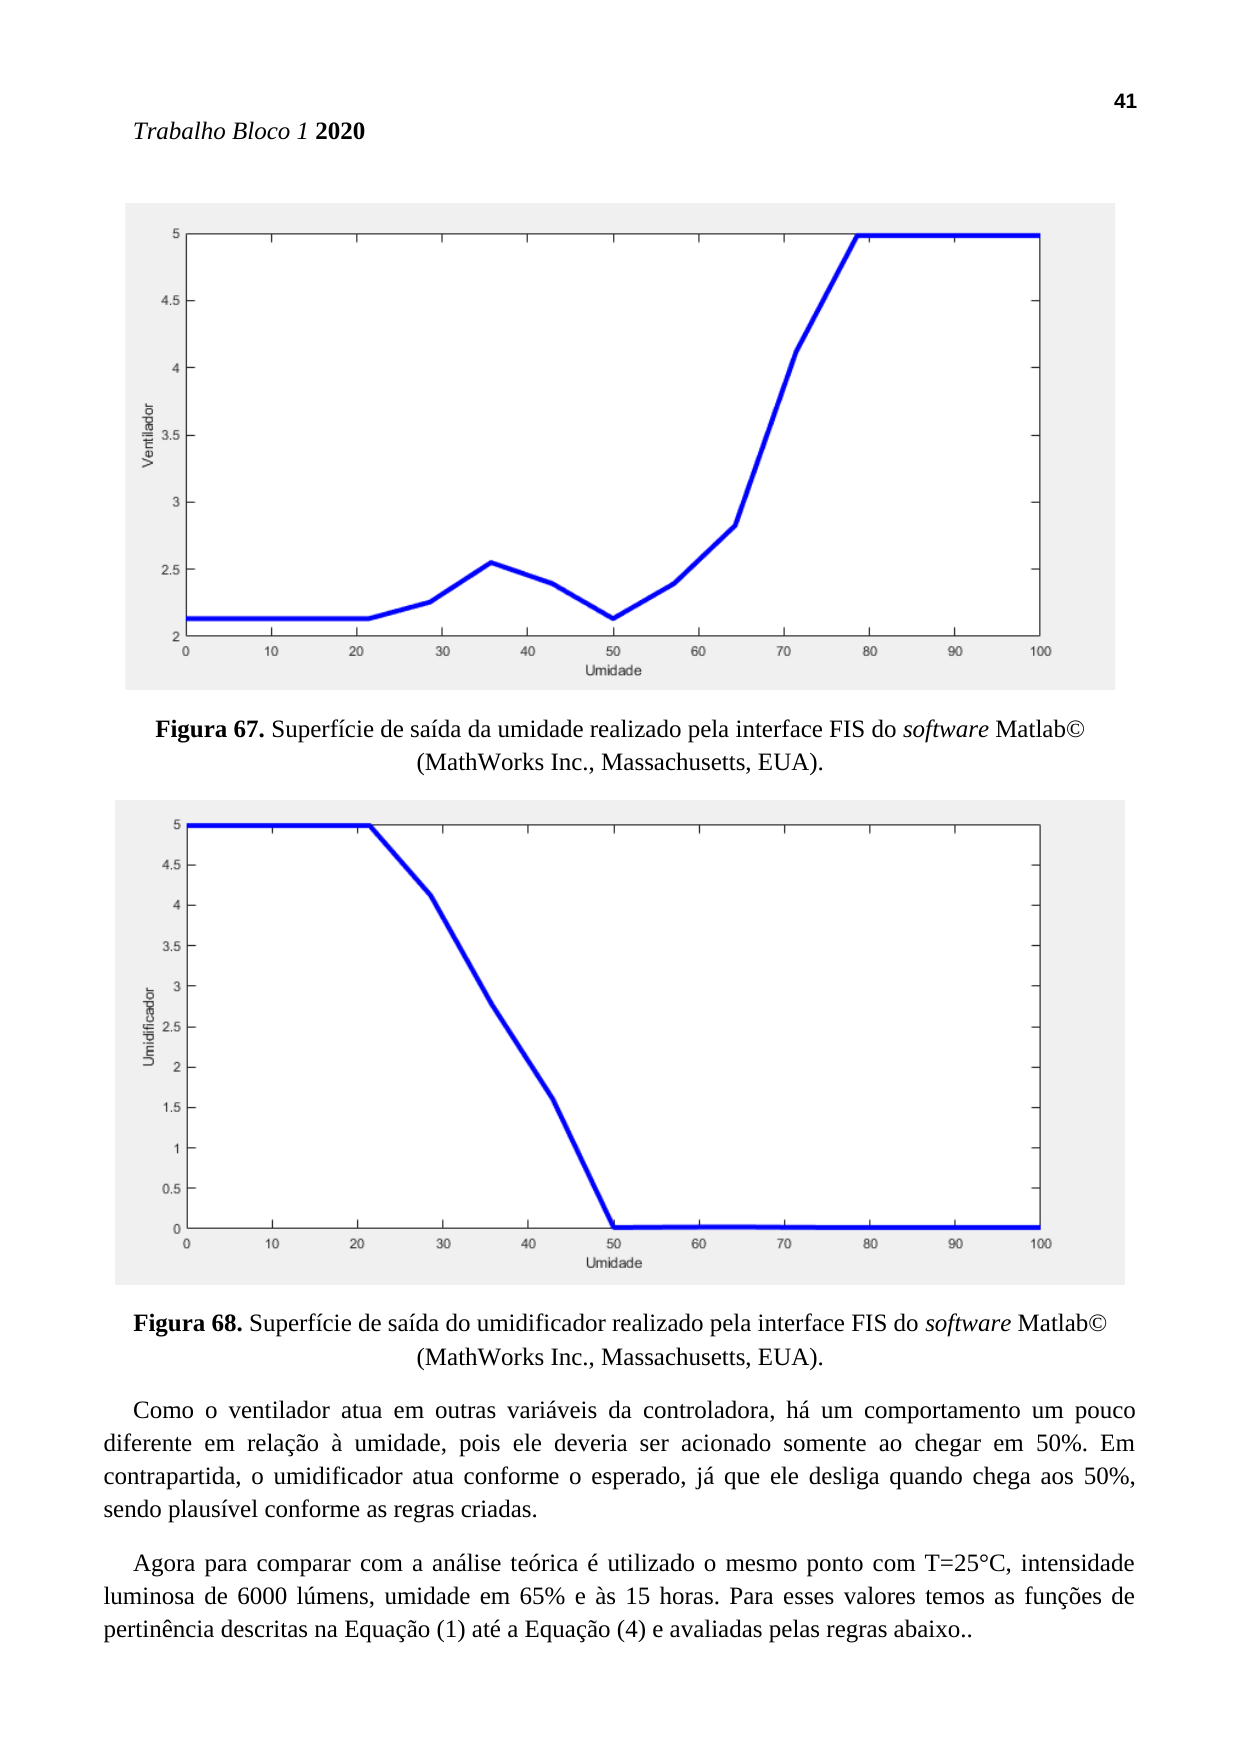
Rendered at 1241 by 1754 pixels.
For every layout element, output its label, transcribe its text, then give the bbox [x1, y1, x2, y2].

picture [125, 203, 1116, 690]
text Figura 68. Superfície de saída do umidificador realizado pela interface FIS do software Matlab© (MathWorks Inc., Massachusetts, EUA). [103, 1308, 1137, 1370]
text Figura 67. Superfície de saída da umidade realizado pela interface FIS do software Matlab© (MathWorks Inc., Massachusetts, EUA). [103, 714, 1137, 775]
text Como o ventilador atua em outras variáveis da controladora, há um comportamento um pouco diferente em relação à umidade, pois ele deveria ser acionado somente ao chegar em 50%. Em contrapartida, o umidificador atua conforme o esperado, já que ele desliga quando chega aos 50%, sendo plausível conforme as regras criadas. [103, 1395, 1137, 1523]
text Agora para comparar com a análise teórica é utilizado o mesmo ponto com T=25°C, intensidade luminosa de 6000 lúmens, umidade em 65% e às 15 horas. Para esses valores temos as funções de pertinência descritas na Equação (1) até a Equação (4) e avaliadas pelas regras abaixo.. [103, 1548, 1137, 1643]
picture [115, 800, 1125, 1285]
